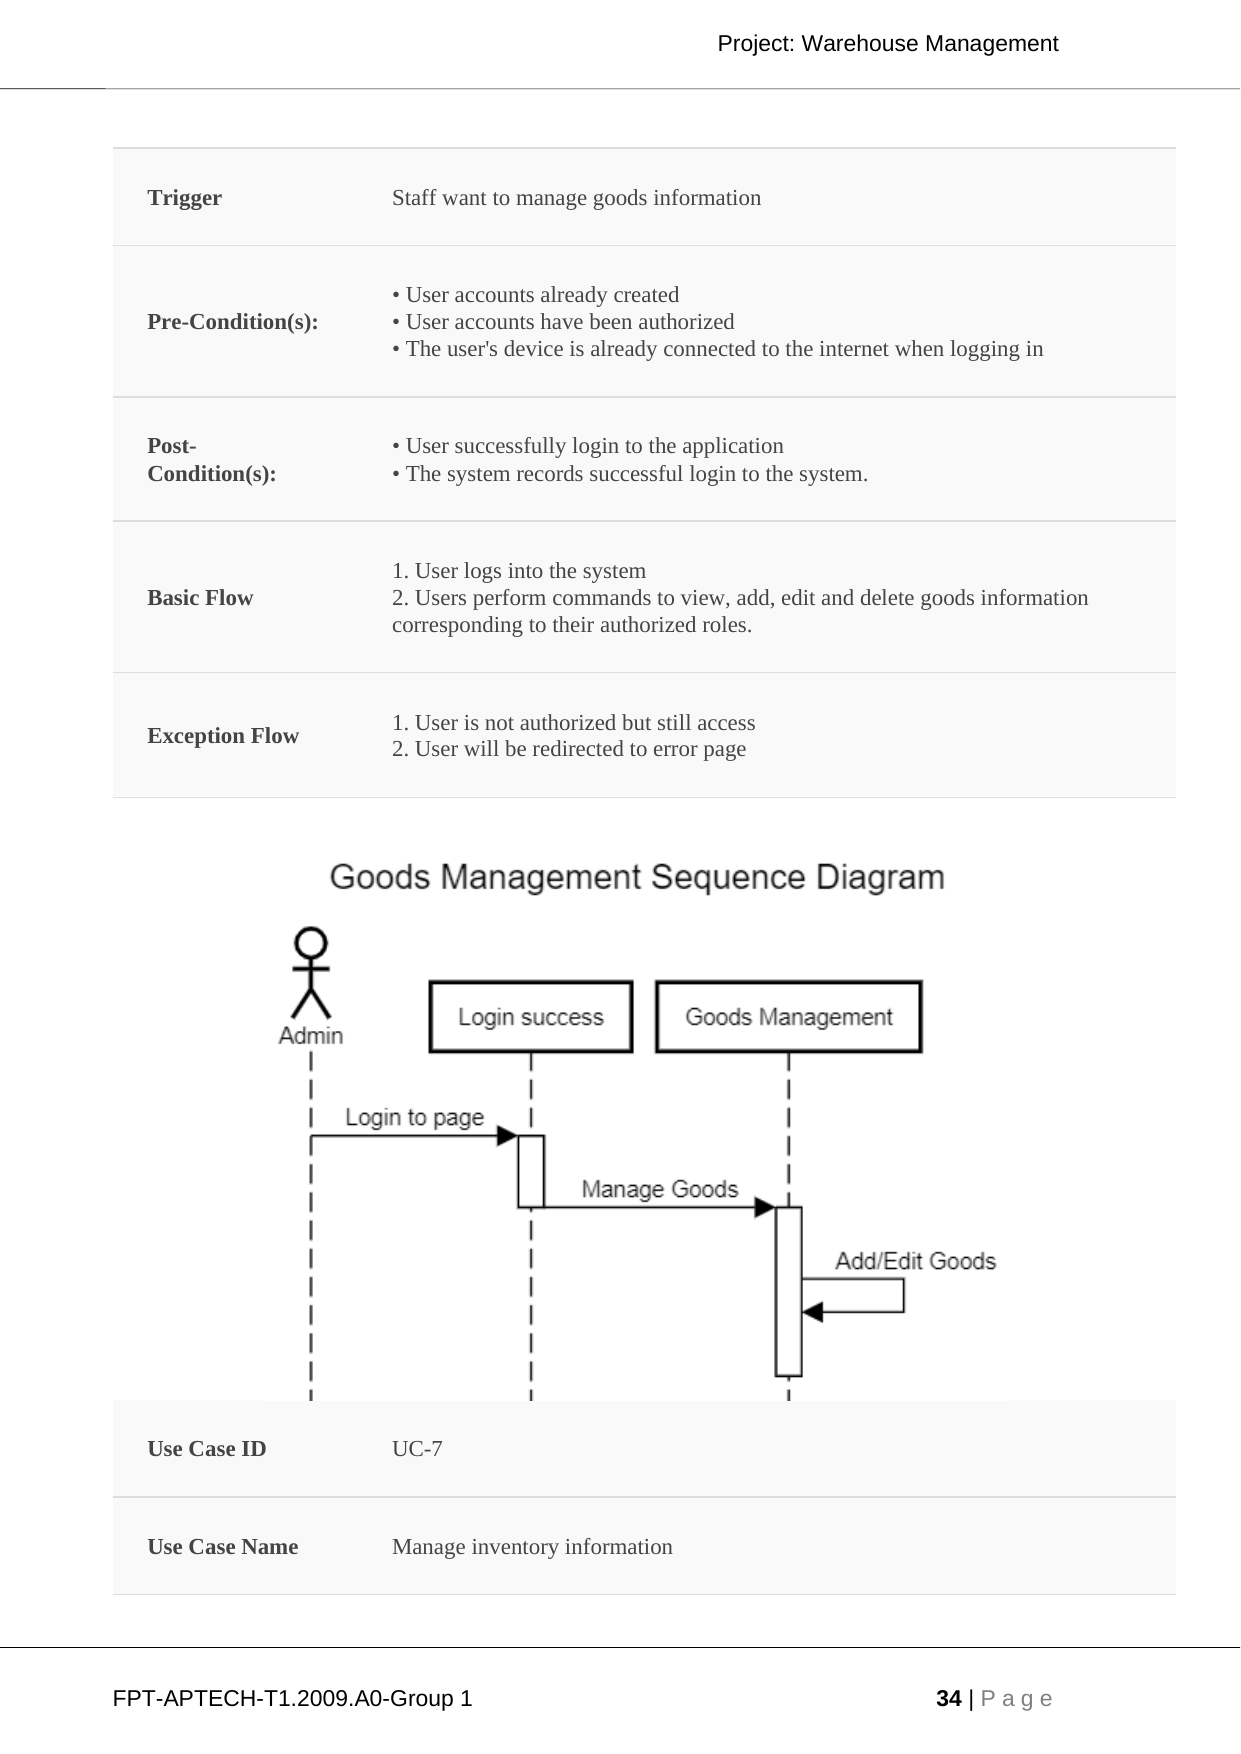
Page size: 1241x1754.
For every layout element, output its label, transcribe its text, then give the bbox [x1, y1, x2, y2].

picture [266, 850, 1008, 1401]
table_cell • User successfully login to the application • The system records successful login to the system. [357, 398, 1176, 520]
table_cell 1. User is not authorized but still access 2. User will be redirected to error page [357, 673, 1176, 796]
table_cell Basic Flow [113, 522, 357, 672]
table_header UC-7 [357, 1400, 1176, 1496]
table_cell 1. User logs into the system 2. Users perform commands to view, add, edit and delete goods information corresponding to their authorized roles. [357, 522, 1176, 672]
table_cell Pre-Condition(s): [113, 246, 357, 396]
table_header Use Case ID [113, 1400, 357, 1496]
table_cell Use Case Name [113, 1498, 357, 1594]
table_cell Trigger [113, 149, 357, 244]
table_cell • User accounts already created • User accounts have been authorized • The user's device is already connected to the internet when logging in [357, 246, 1176, 396]
table_cell Post-Condition(s): [113, 398, 357, 520]
table_cell Staff want to manage goods information [357, 149, 1176, 244]
table_cell Manage inventory information [357, 1498, 1176, 1594]
table_cell Exception Flow [113, 673, 357, 796]
